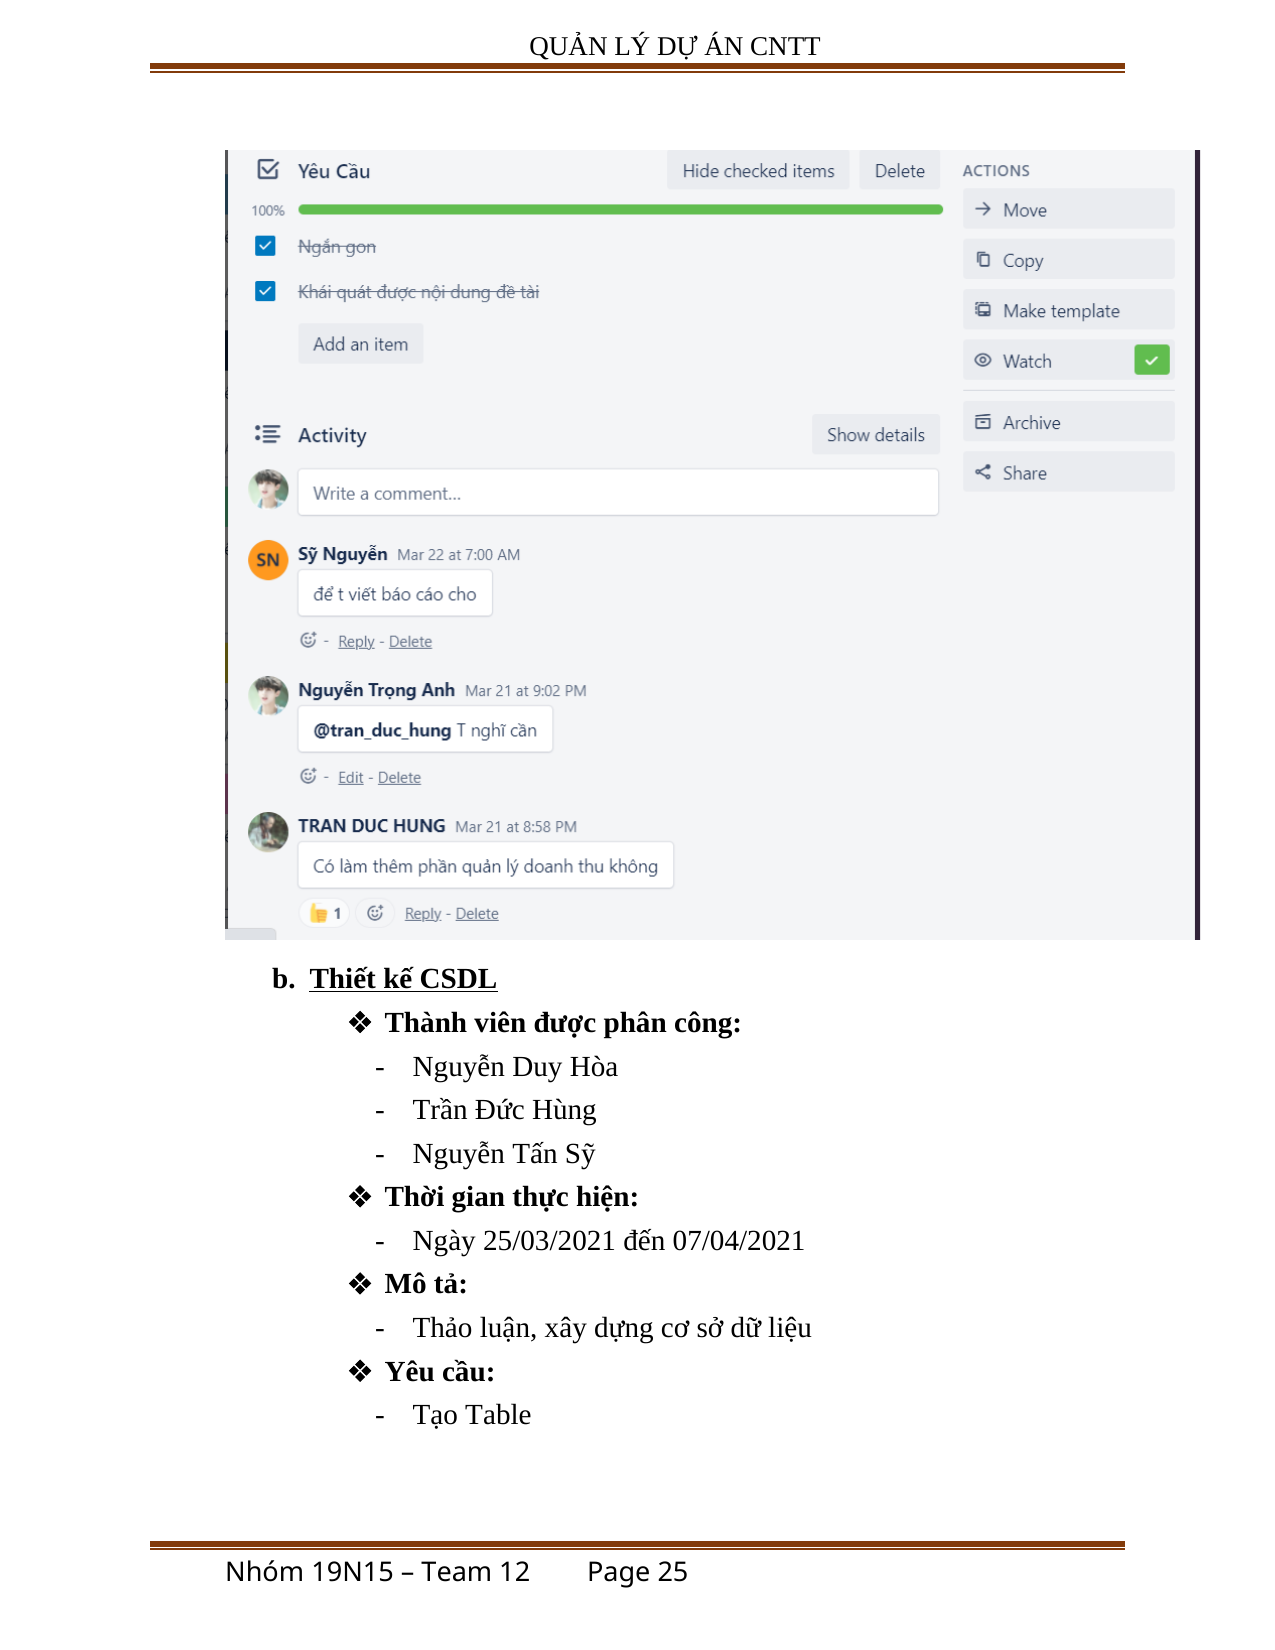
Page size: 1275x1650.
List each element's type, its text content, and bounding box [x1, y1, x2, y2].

list Mô tả: [347, 1267, 1125, 1300]
list Nguyễn Duy Hòa [375, 1049, 1125, 1082]
list Nguyễn Tấn Sỹ [375, 1136, 1125, 1169]
picture [225, 150, 1200, 940]
list Yêu cầu: [347, 1354, 1125, 1387]
list Tạo Table [375, 1397, 1125, 1431]
list Thảo luận, xây dựng cơ sở dữ liệu [375, 1310, 1125, 1344]
list Thành viên được phân công: [347, 1005, 1125, 1039]
list Ngày 25/03/2021 đến 07/04/2021 [375, 1223, 1125, 1257]
list Thời gian thực hiện: [347, 1179, 1125, 1213]
list Thiết kế CSDL [272, 962, 1125, 995]
list Trần Đức Hùng [375, 1092, 1125, 1126]
